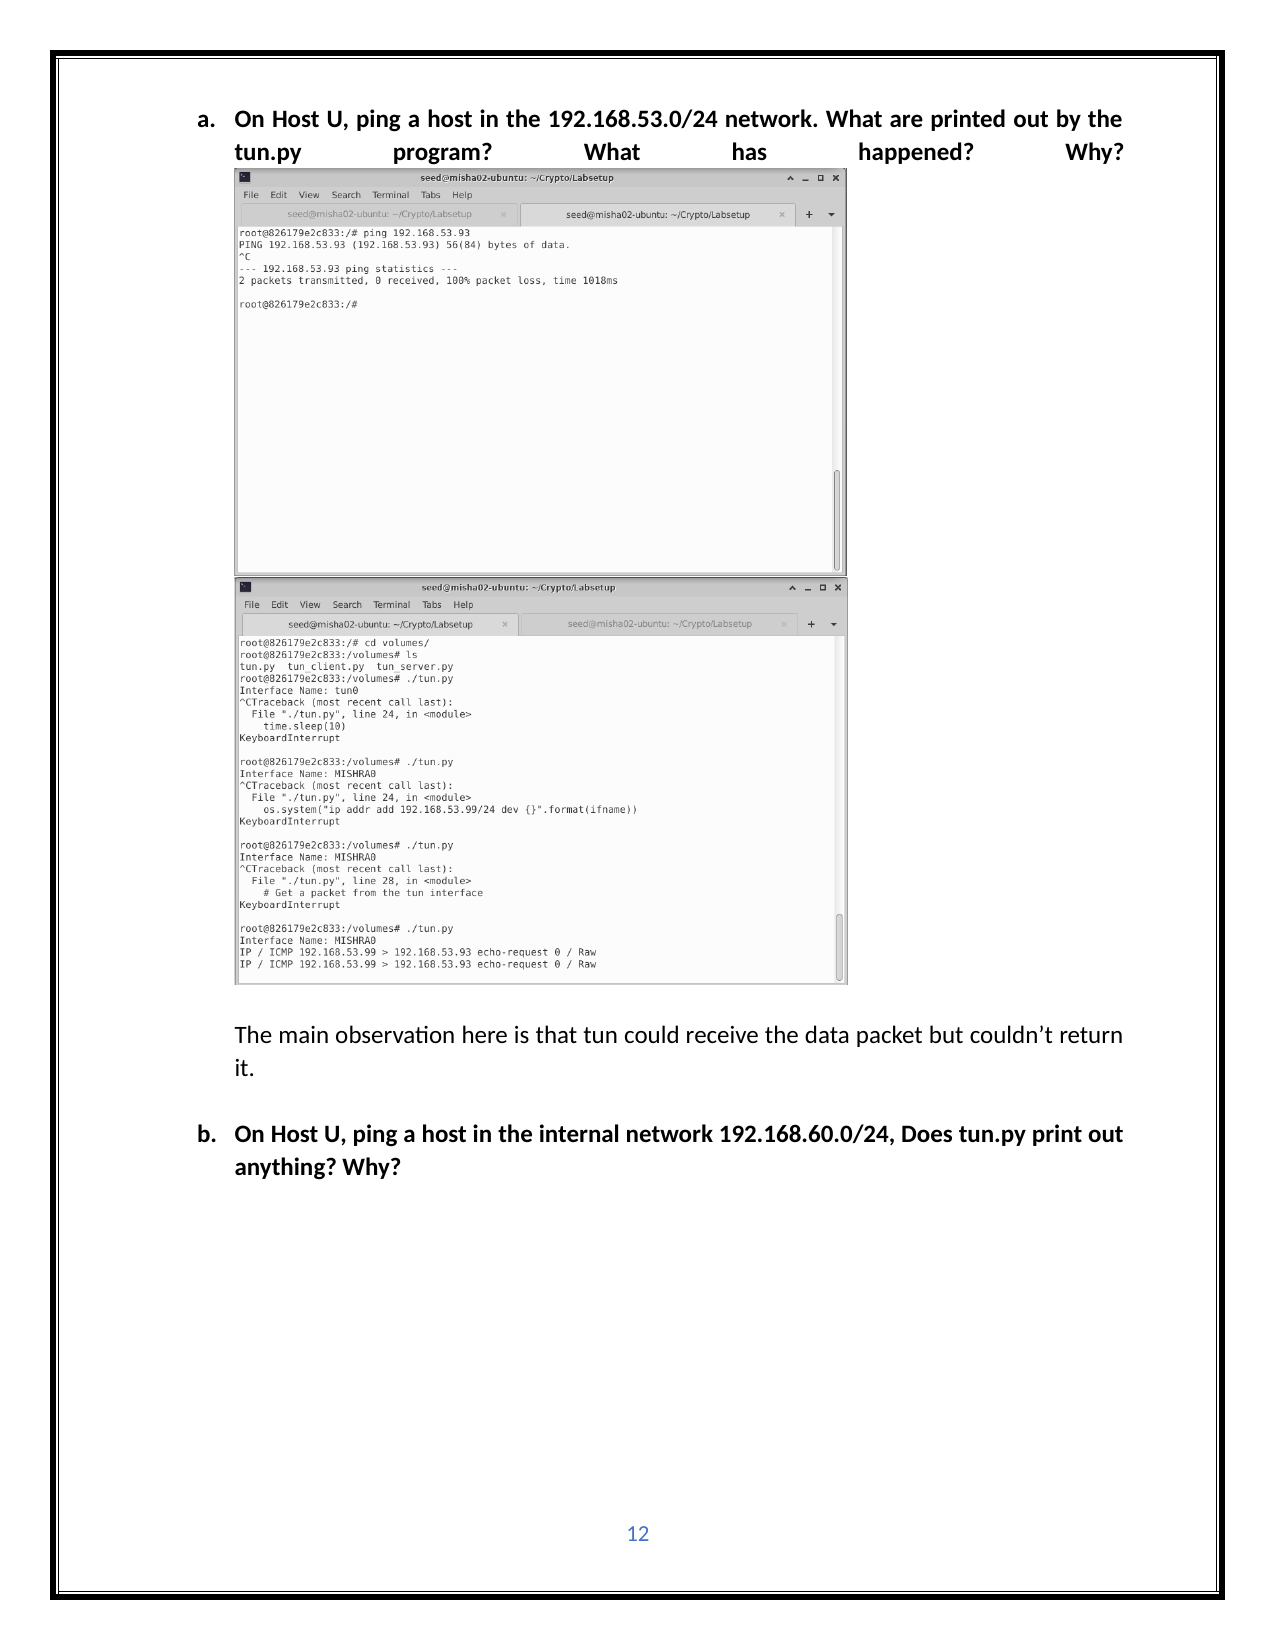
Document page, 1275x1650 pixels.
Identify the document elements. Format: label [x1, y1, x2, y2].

picture [234, 577, 848, 985]
picture [234, 168, 847, 576]
